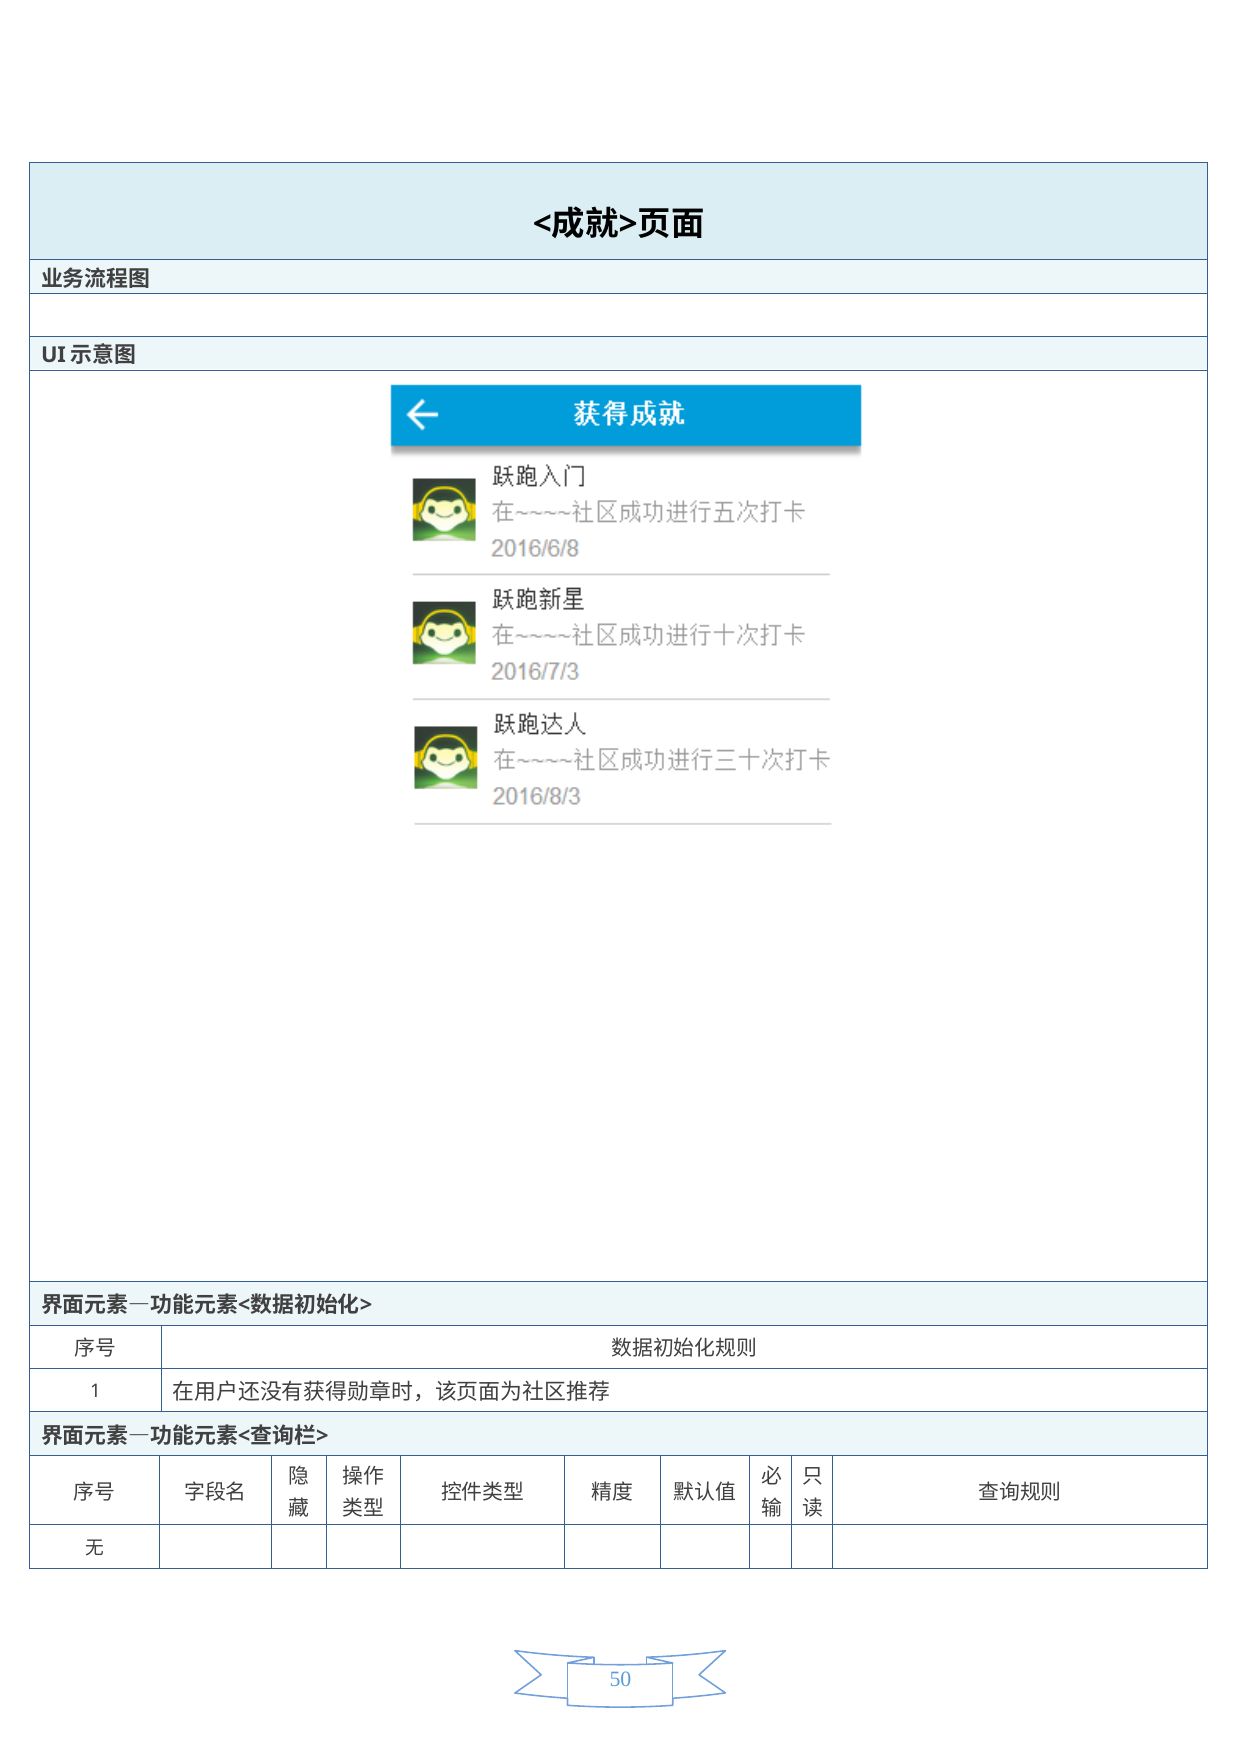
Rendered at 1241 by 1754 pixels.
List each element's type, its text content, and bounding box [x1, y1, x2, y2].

table_cell 数据初始化规则 [162, 1326, 1207, 1368]
table_cell [272, 1525, 326, 1568]
picture [385, 379, 863, 1207]
table_cell <成就>页面 [30, 163, 1207, 259]
table_cell [833, 1525, 1207, 1568]
table_cell [327, 1525, 400, 1568]
table_cell [30, 371, 1207, 1281]
table_cell 必输 [750, 1456, 791, 1524]
table_cell [792, 1525, 832, 1568]
table_cell 操作 类型 [327, 1456, 400, 1524]
table_cell 字段名 [160, 1456, 271, 1524]
table_cell 序号 [30, 1326, 161, 1368]
table_cell 控件类型 [401, 1456, 564, 1524]
table_cell 只读 [792, 1456, 832, 1524]
table_cell 在用户还没有获得勋章时，该页面为社区推荐 [162, 1369, 1207, 1411]
table_cell 1 [30, 1369, 161, 1411]
table_cell 无 [30, 1525, 159, 1568]
table_cell 序号 [30, 1456, 159, 1524]
table_cell [30, 294, 1207, 336]
table_cell 默认值 [661, 1456, 749, 1524]
table_cell [160, 1525, 271, 1568]
table_cell [401, 1525, 564, 1568]
table_cell [565, 1525, 660, 1568]
table_cell 界面元素—功能元素<数据初始化> [30, 1282, 1207, 1325]
table_cell 查询规则 [833, 1456, 1207, 1524]
table_cell UI示意图 [30, 337, 1207, 369]
table_cell [661, 1525, 749, 1568]
table_cell 业务流程图 [30, 260, 1207, 293]
table_cell 界面元素—功能元素<查询栏> [30, 1412, 1207, 1455]
table_cell 精度 [565, 1456, 660, 1524]
table_cell [750, 1525, 791, 1568]
table_cell 隐 藏 [272, 1456, 326, 1524]
